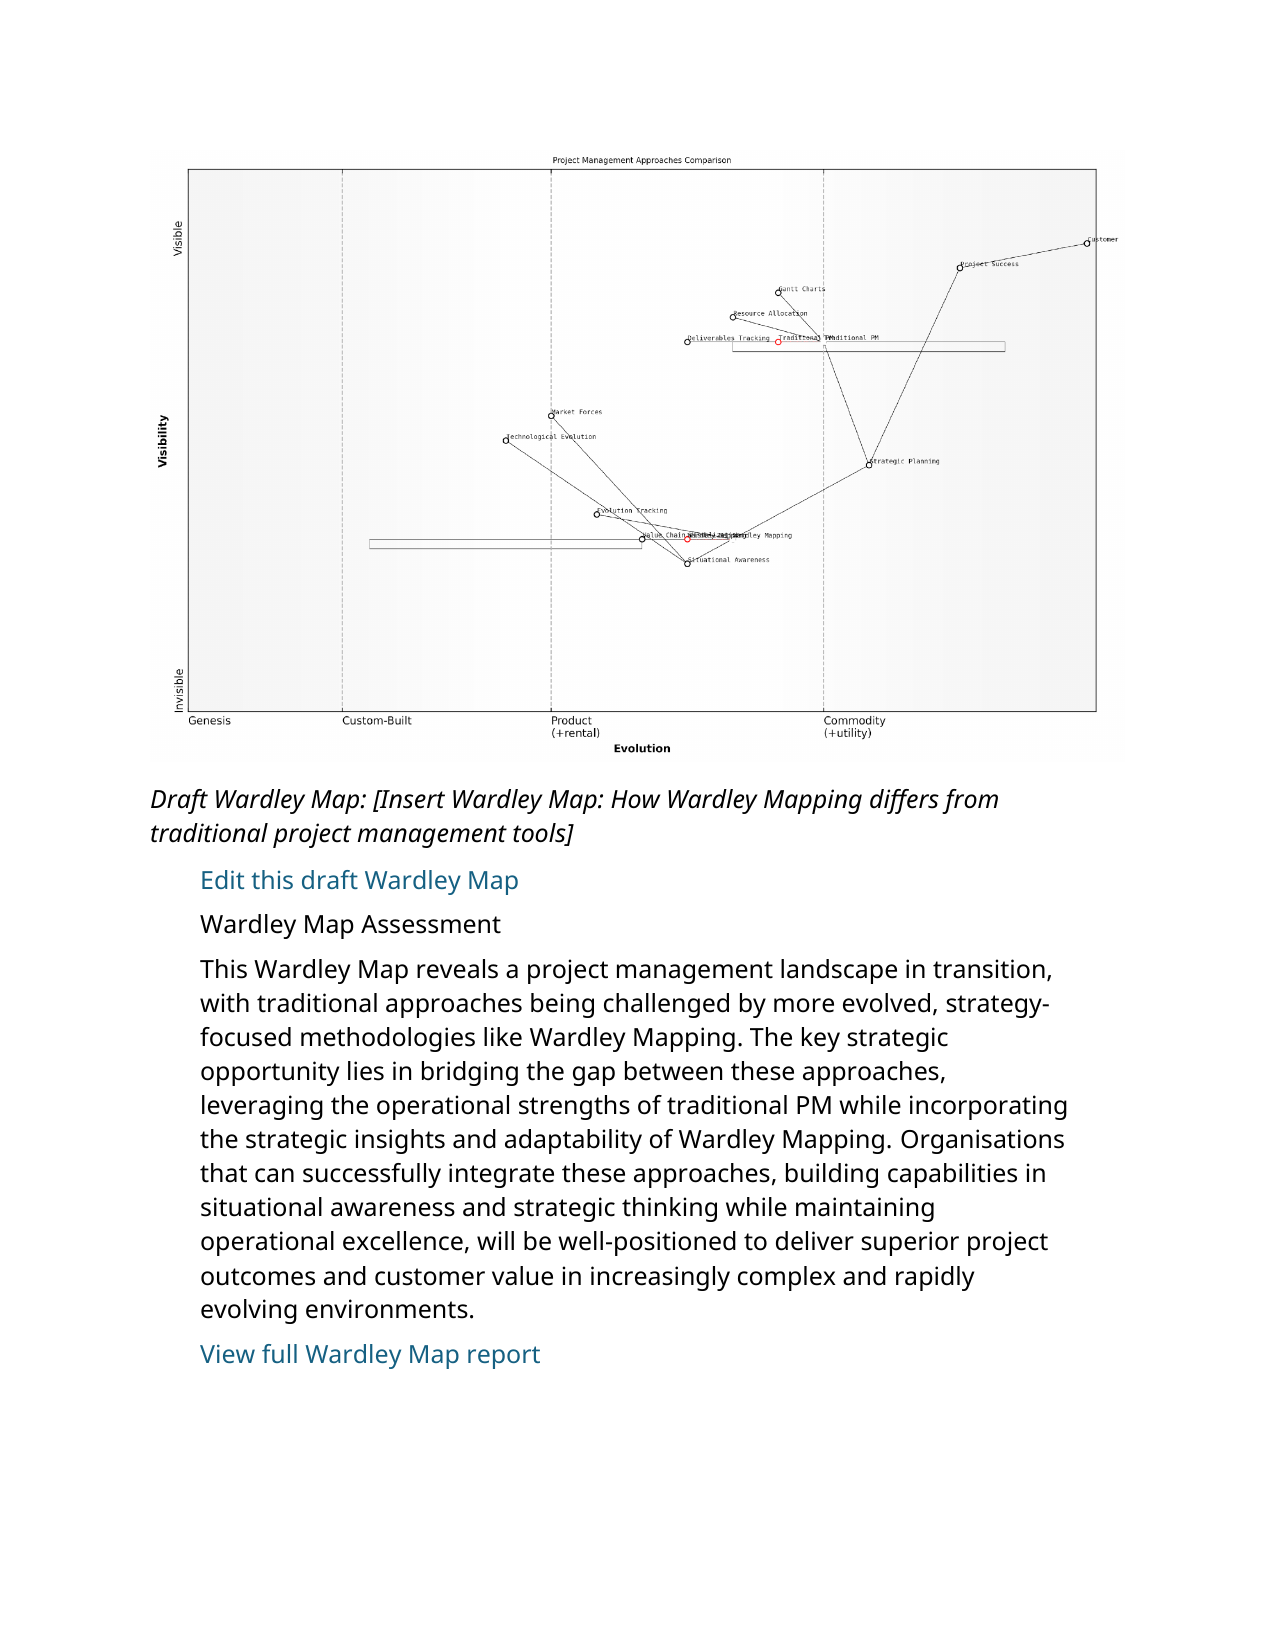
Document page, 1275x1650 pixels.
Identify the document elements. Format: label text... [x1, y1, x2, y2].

text View full Wardley Map report [200, 1337, 1075, 1371]
text Edit this draft Wardley Map [200, 863, 1075, 897]
text This Wardley Map reveals a project management landscape in transition, with traditional approaches being challenged by more evolved, strategy-focused methodologies like Wardley Mapping. The key strategic opportunity lies in bridging the gap between these approaches, leveraging the operational strengths of traditional PM while incorporating the strategic insights and adaptability of Wardley Mapping. Organisations that can successfully integrate these approaches, building capabilities in situational awareness and strategic thinking while maintaining operational excellence, will be well-positioned to deliver superior project outcomes and customer value in increasingly complex and rapidly evolving environments. [200, 952, 1075, 1326]
text Wardley Map Assessment [200, 907, 1075, 941]
picture [150, 150, 1125, 762]
text Draft Wardley Map: [Insert Wardley Map: How Wardley Mapping differs from traditional project management tools] [150, 782, 1125, 850]
